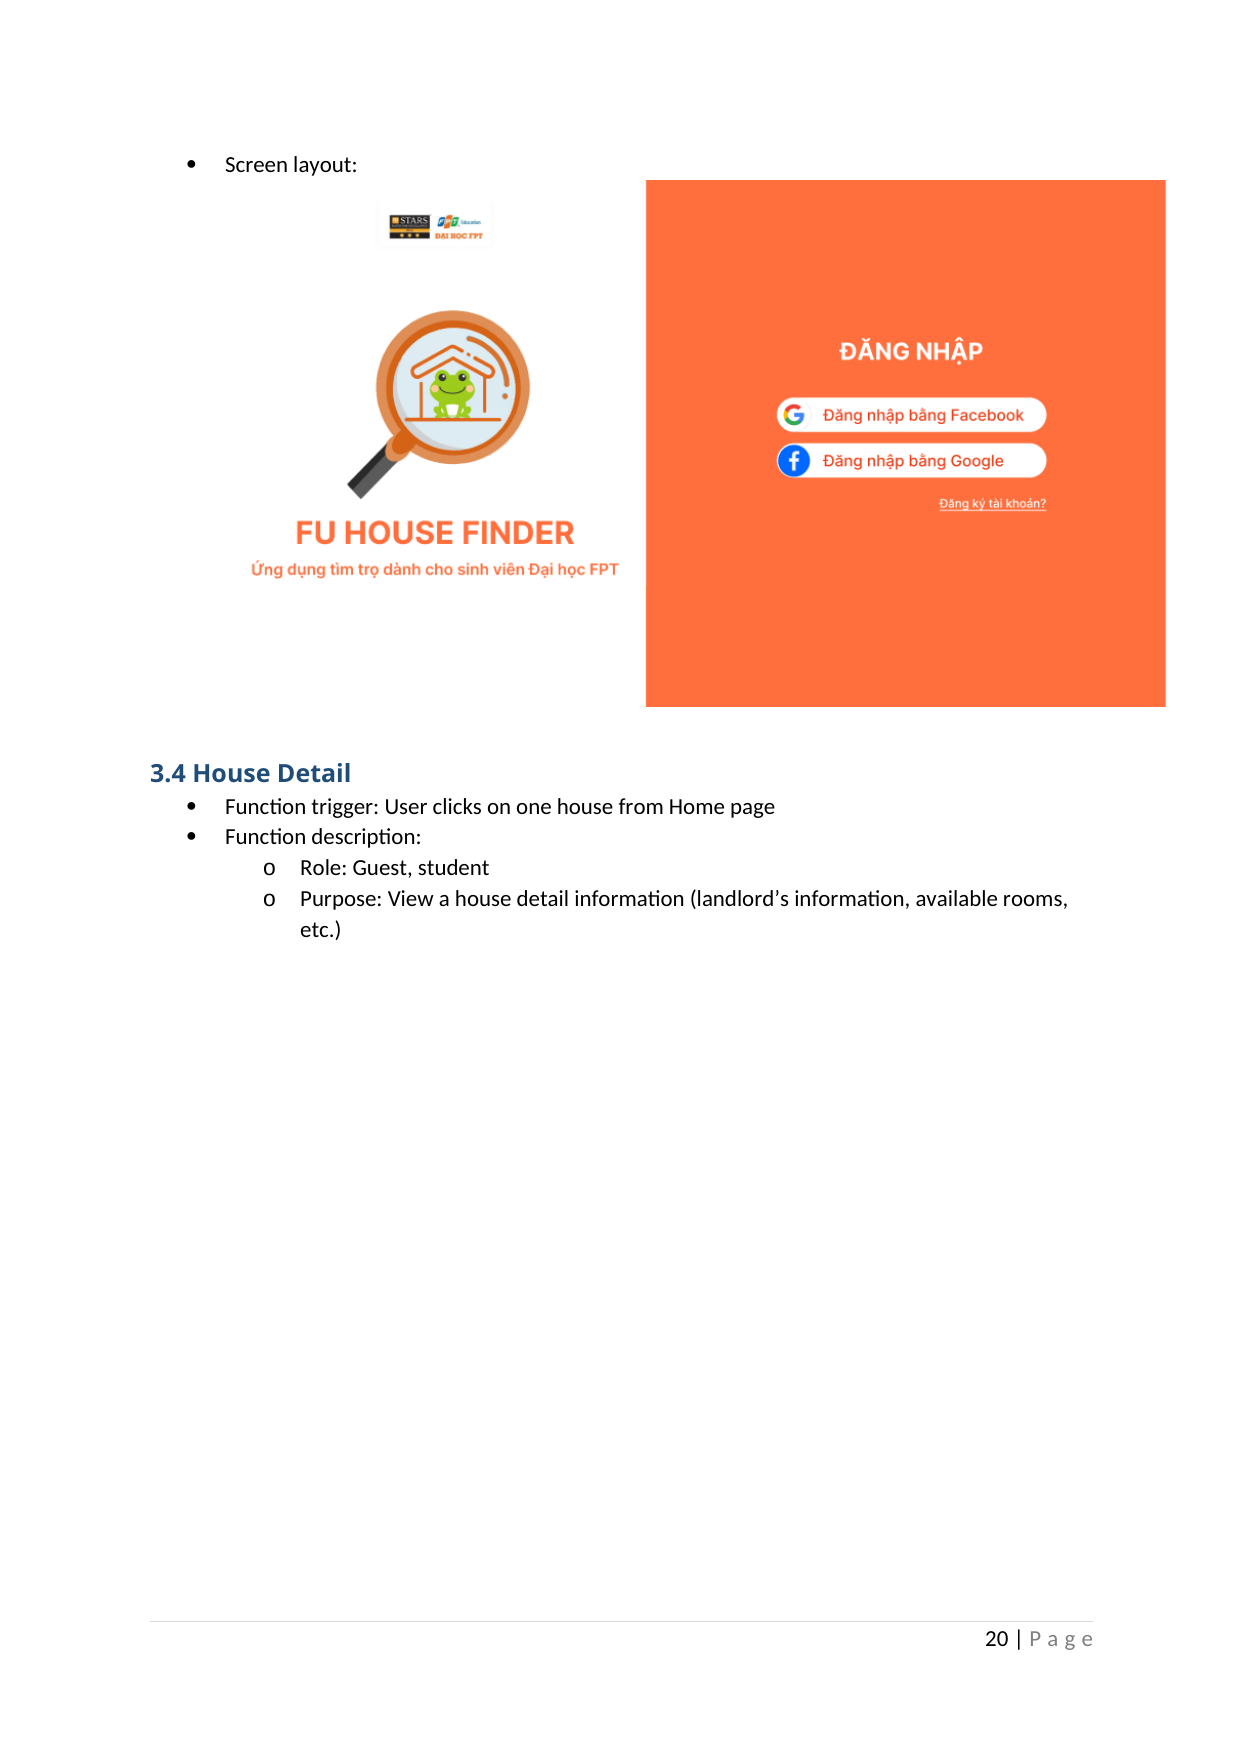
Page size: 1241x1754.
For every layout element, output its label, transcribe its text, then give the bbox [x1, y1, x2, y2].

list Role: Guest, student [262, 853, 1093, 882]
list Function description: [187, 822, 1093, 850]
list Purpose: View a house detail information (landlord’s information, available rooms, etc.) [262, 884, 1093, 943]
subtitle 3.4 House Detail [150, 755, 1093, 789]
picture [225, 180, 1168, 707]
list Function trigger: User clicks on one house from Home page [187, 792, 1093, 820]
